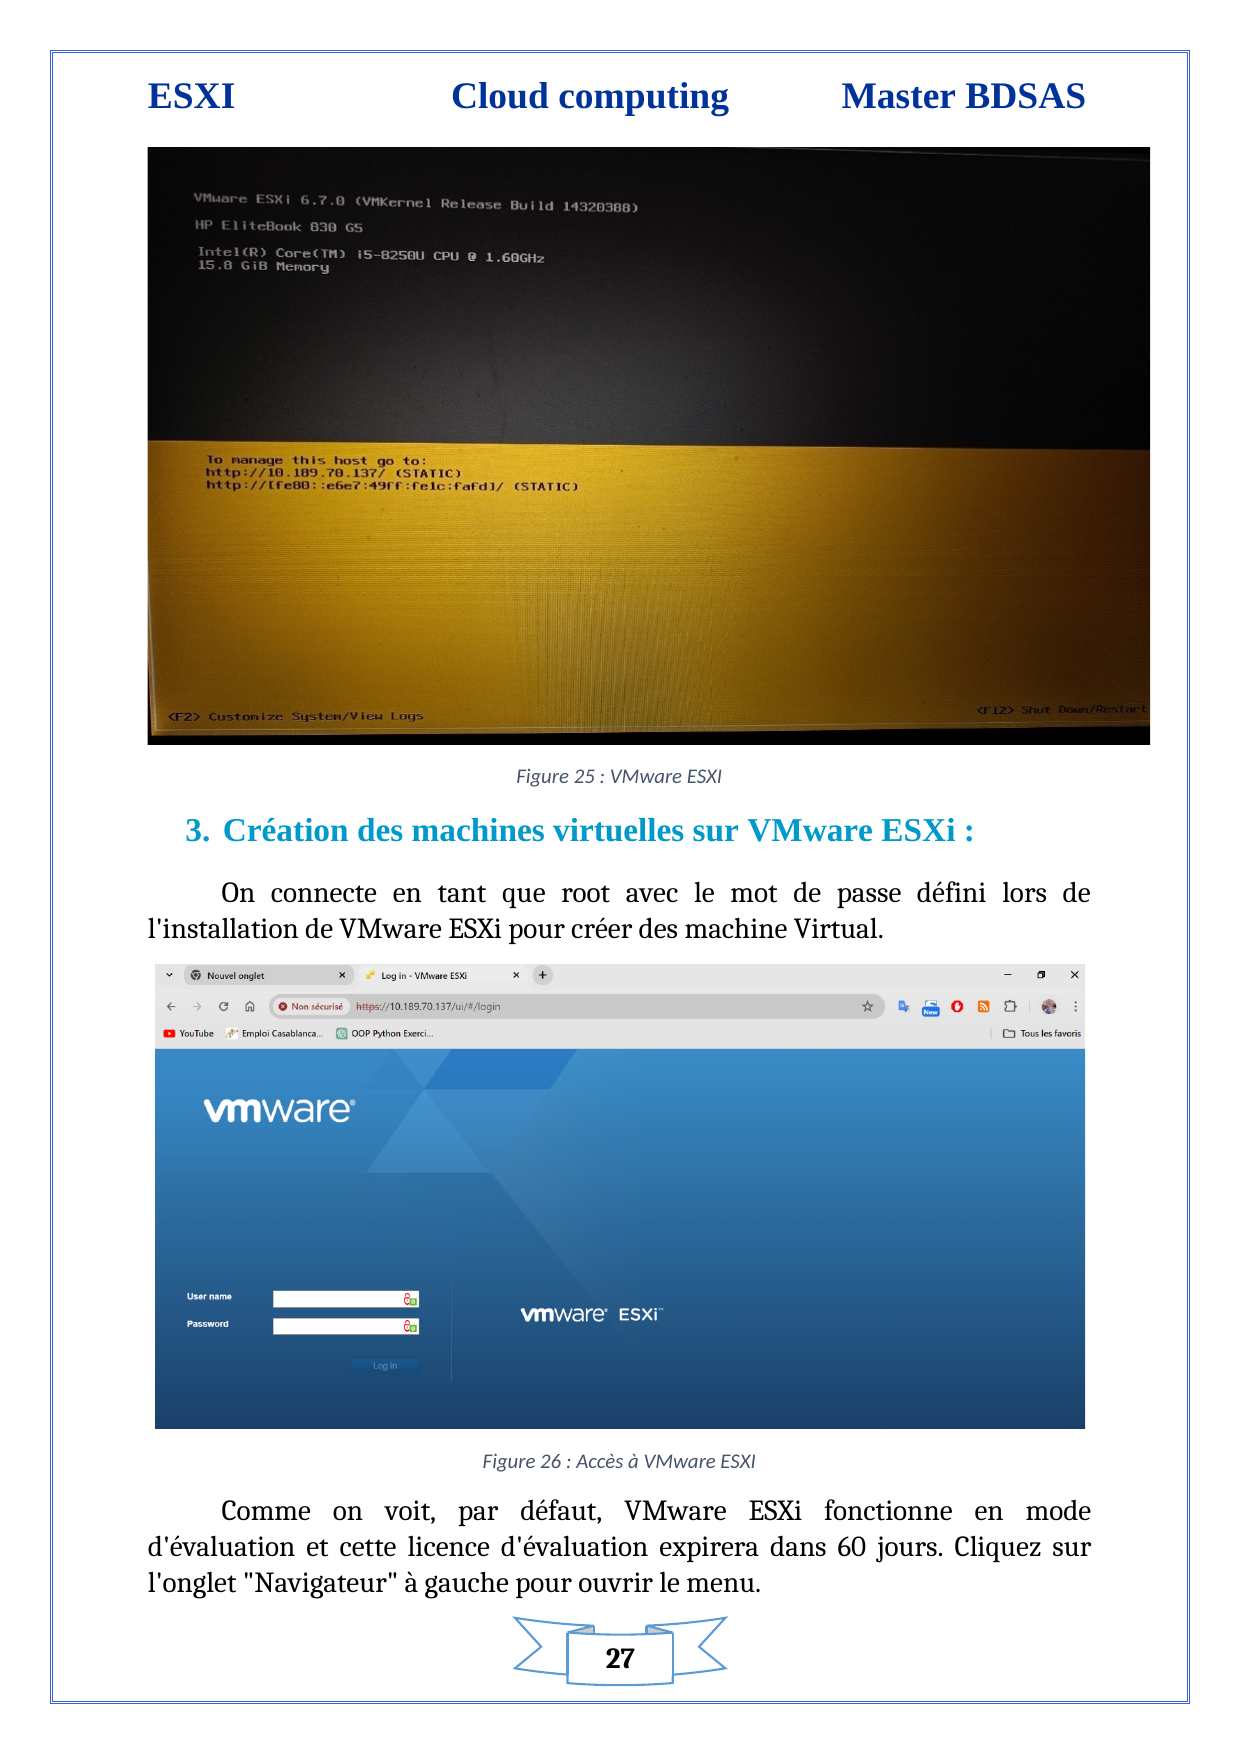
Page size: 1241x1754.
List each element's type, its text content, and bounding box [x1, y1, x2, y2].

picture [155, 964, 1086, 1429]
text Figure 26 : Accès à VMware ESXI [148, 1448, 1093, 1473]
text Comme on voit, par défaut, VMware ESXi fonctionne en mode d'évaluation et cette licence d'évaluation expirera dans 60 jours. Cliquez sur l'onglet "Navigateur" à gauche pour ouvrir le menu. [148, 1494, 1093, 1600]
text On connecte en tant que root avec le mot de passe défini lors de l'installation de VMware ESXi pour créer des machine Virtual. [148, 876, 1093, 945]
text Figure 25 : VMware ESXI [148, 764, 1093, 789]
subtitle Création des machines virtuelles sur VMware ESXi : [185, 810, 1093, 848]
picture [147, 147, 1151, 745]
